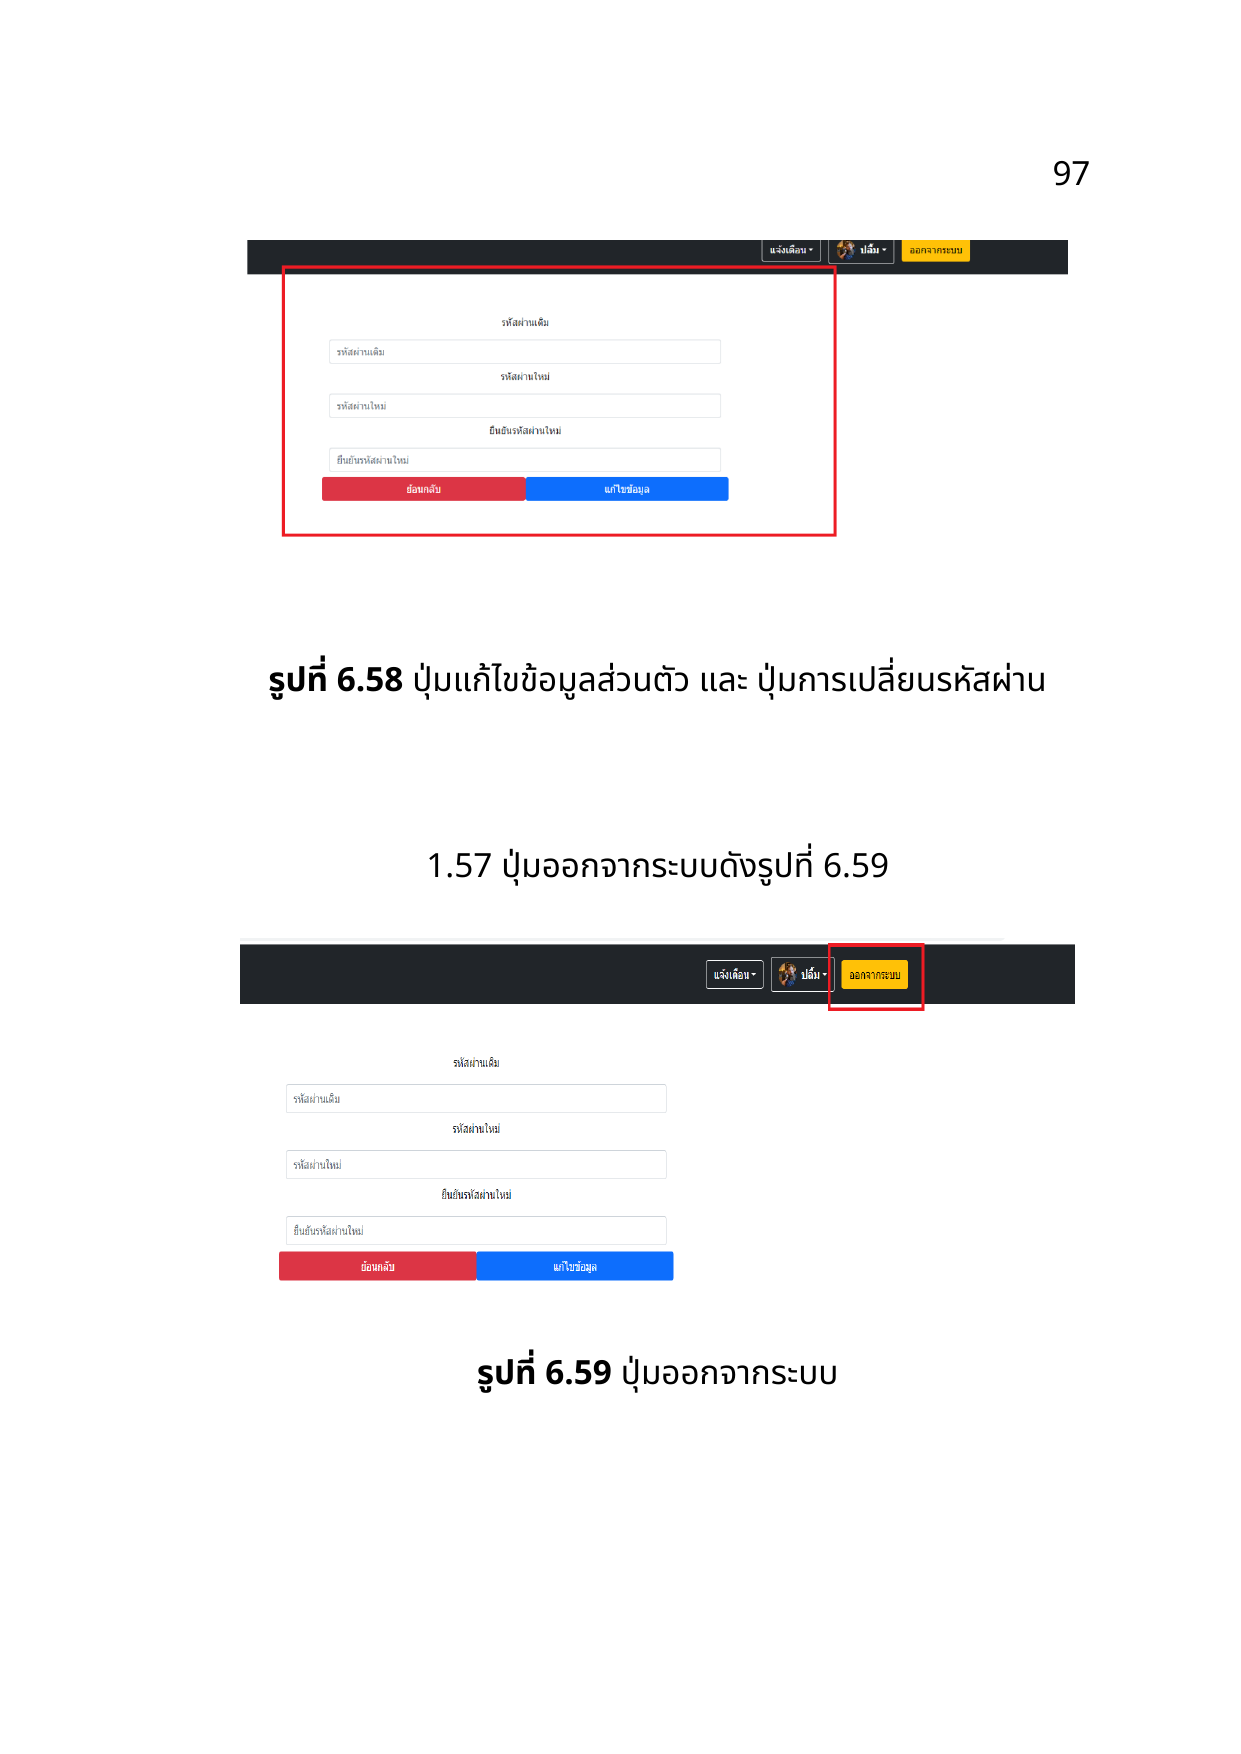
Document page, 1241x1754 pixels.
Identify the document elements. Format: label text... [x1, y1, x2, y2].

text 1.57 ปุ่มออกจากระบบดังรูปที่ 6.59 [225, 842, 1090, 893]
text รูปที่ 6.59 ปุ่มออกจากระบบ [225, 1349, 1090, 1399]
picture [240, 938, 1075, 1304]
picture [247, 240, 1068, 656]
text รูปที่ 6.58 ปุ่มแก้ไขข้อมูลส่วนตัว และ ปุ่มการเปลี่ยนรหัสผ่าน [225, 655, 1090, 706]
